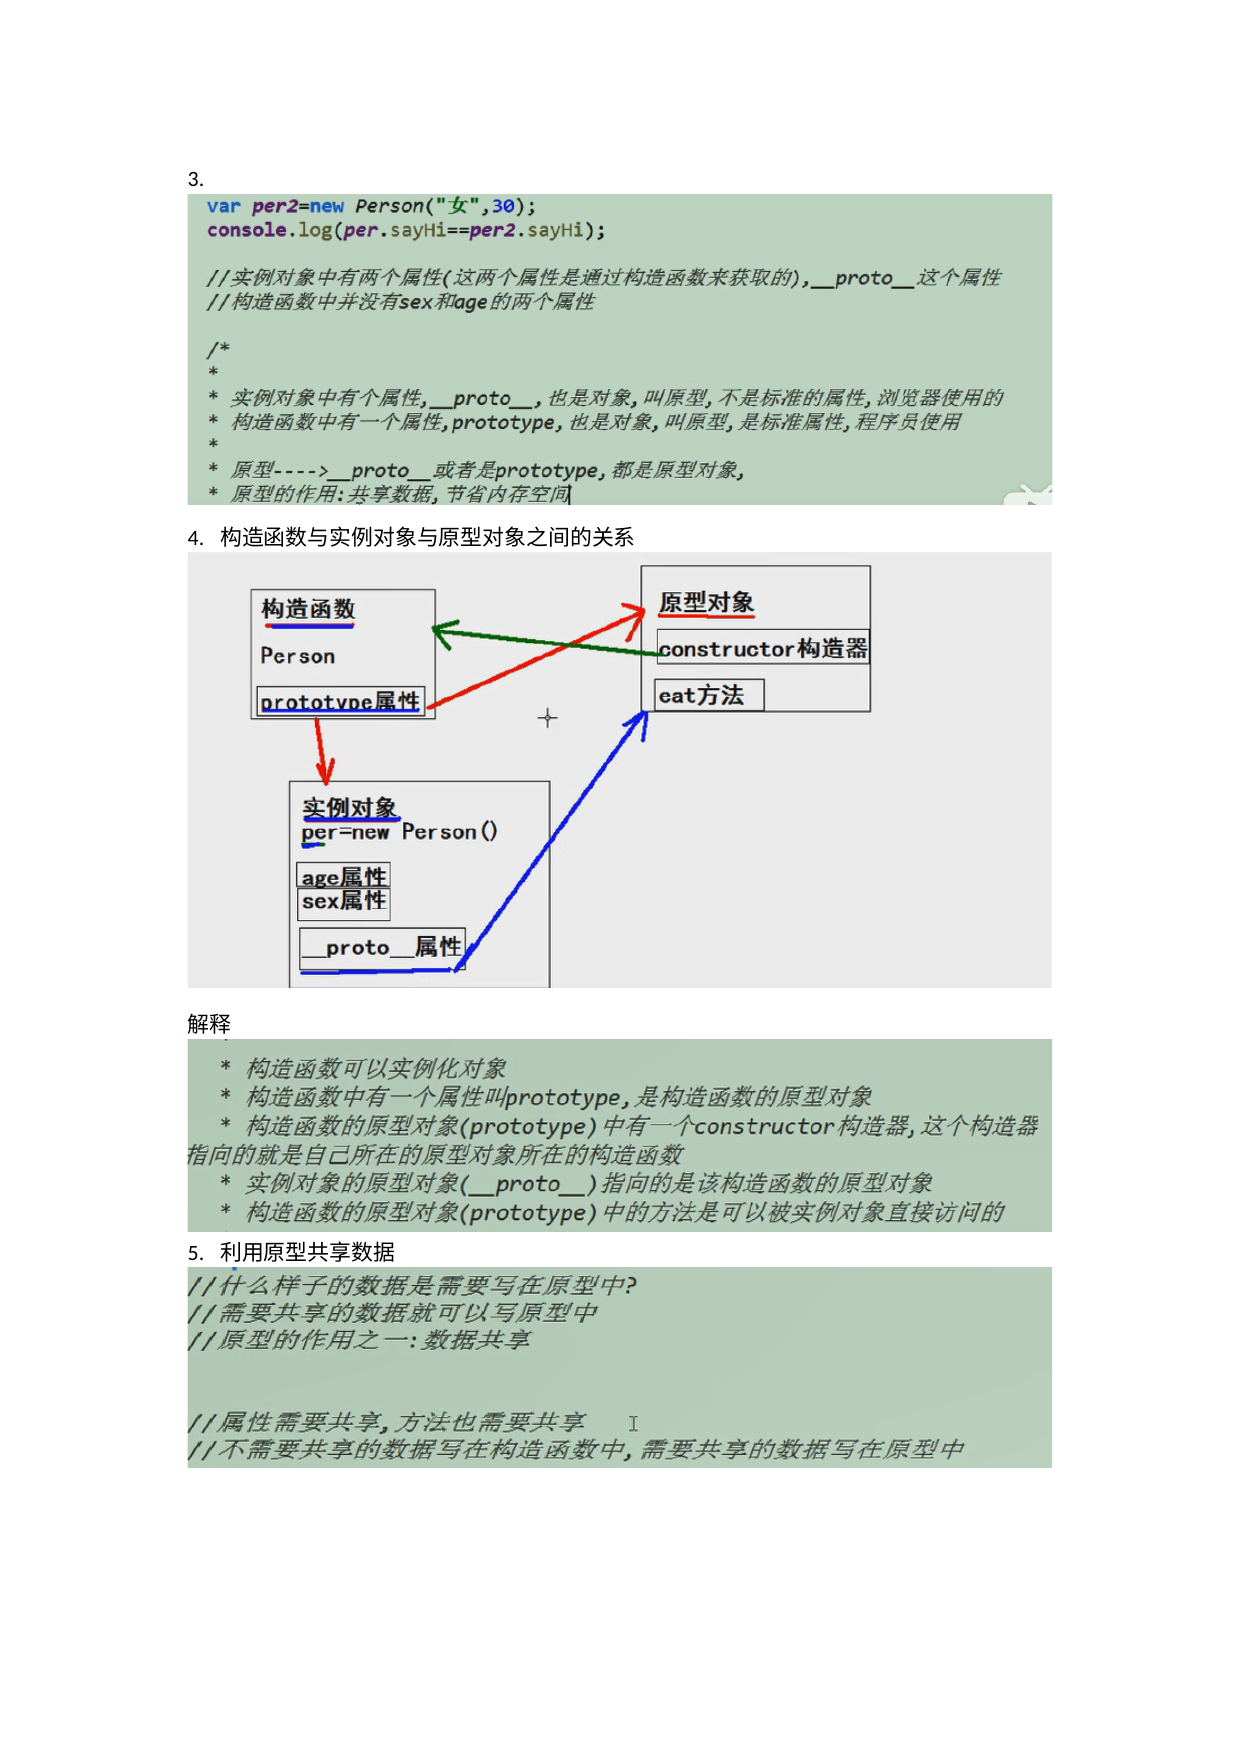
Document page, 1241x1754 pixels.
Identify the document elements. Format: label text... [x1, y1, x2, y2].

picture [187, 1267, 1053, 1468]
list 利用原型共享数据 [187, 1234, 1053, 1267]
list 构造函数与实例对象与原型对象之间的关系 [187, 519, 1053, 552]
list 3. [187, 162, 1053, 194]
picture [187, 194, 1053, 505]
list 解释 [187, 1007, 1053, 1039]
picture [187, 1039, 1053, 1232]
picture [187, 552, 1052, 988]
